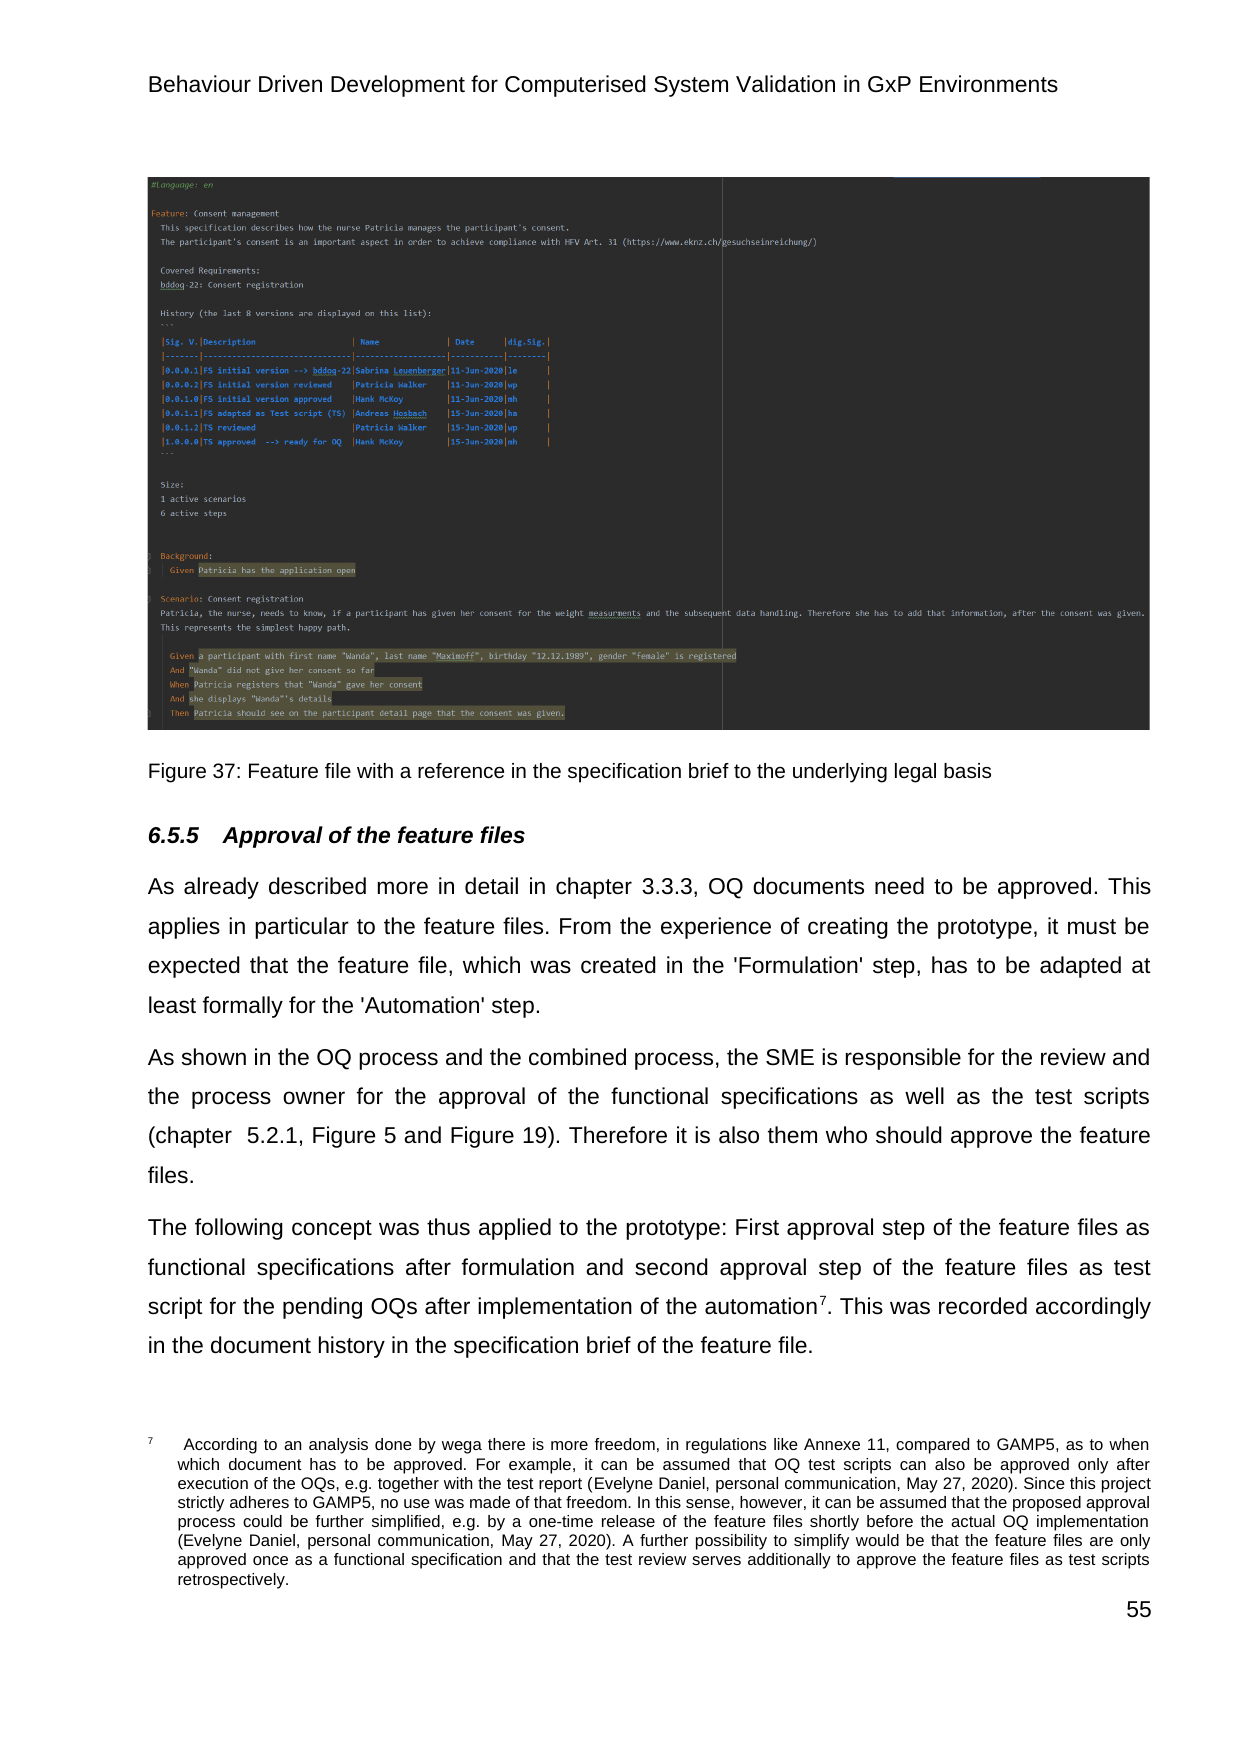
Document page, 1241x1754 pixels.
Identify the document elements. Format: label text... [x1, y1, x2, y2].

text Figure 37: Feature file with a reference in the specification brief to the underlying legal basis [148, 755, 1152, 784]
picture [147, 177, 1150, 730]
text The following concept was thus applied to the prototype: First approval step of the feature files as functional specifications after formulation and second approval step of the feature files as test script for the pending OQs after implementation of the automation. This was recorded accordingly in the document history in the specification brief of the feature file. [148, 1214, 1152, 1359]
subtitle Approval of the feature files [148, 822, 1152, 848]
text As shown in the OQ process and the combined process, the SME is responsible for the review and the process owner for the approval of the functional specifications as well as the test scripts (chapter 5.2.1, Figure 4 and Figure 18). Therefore it is also them who should approve the feature files. [148, 1043, 1152, 1188]
text As already described more in detail in chapter 3.3.3, OQ documents need to be approved. This applies in particular to the feature files. From the experience of creating the prototype, it must be expected that the feature file, which was created in the 'Formulation' step, has to be adapted at least formally for the 'Automation' step. [148, 873, 1152, 1018]
